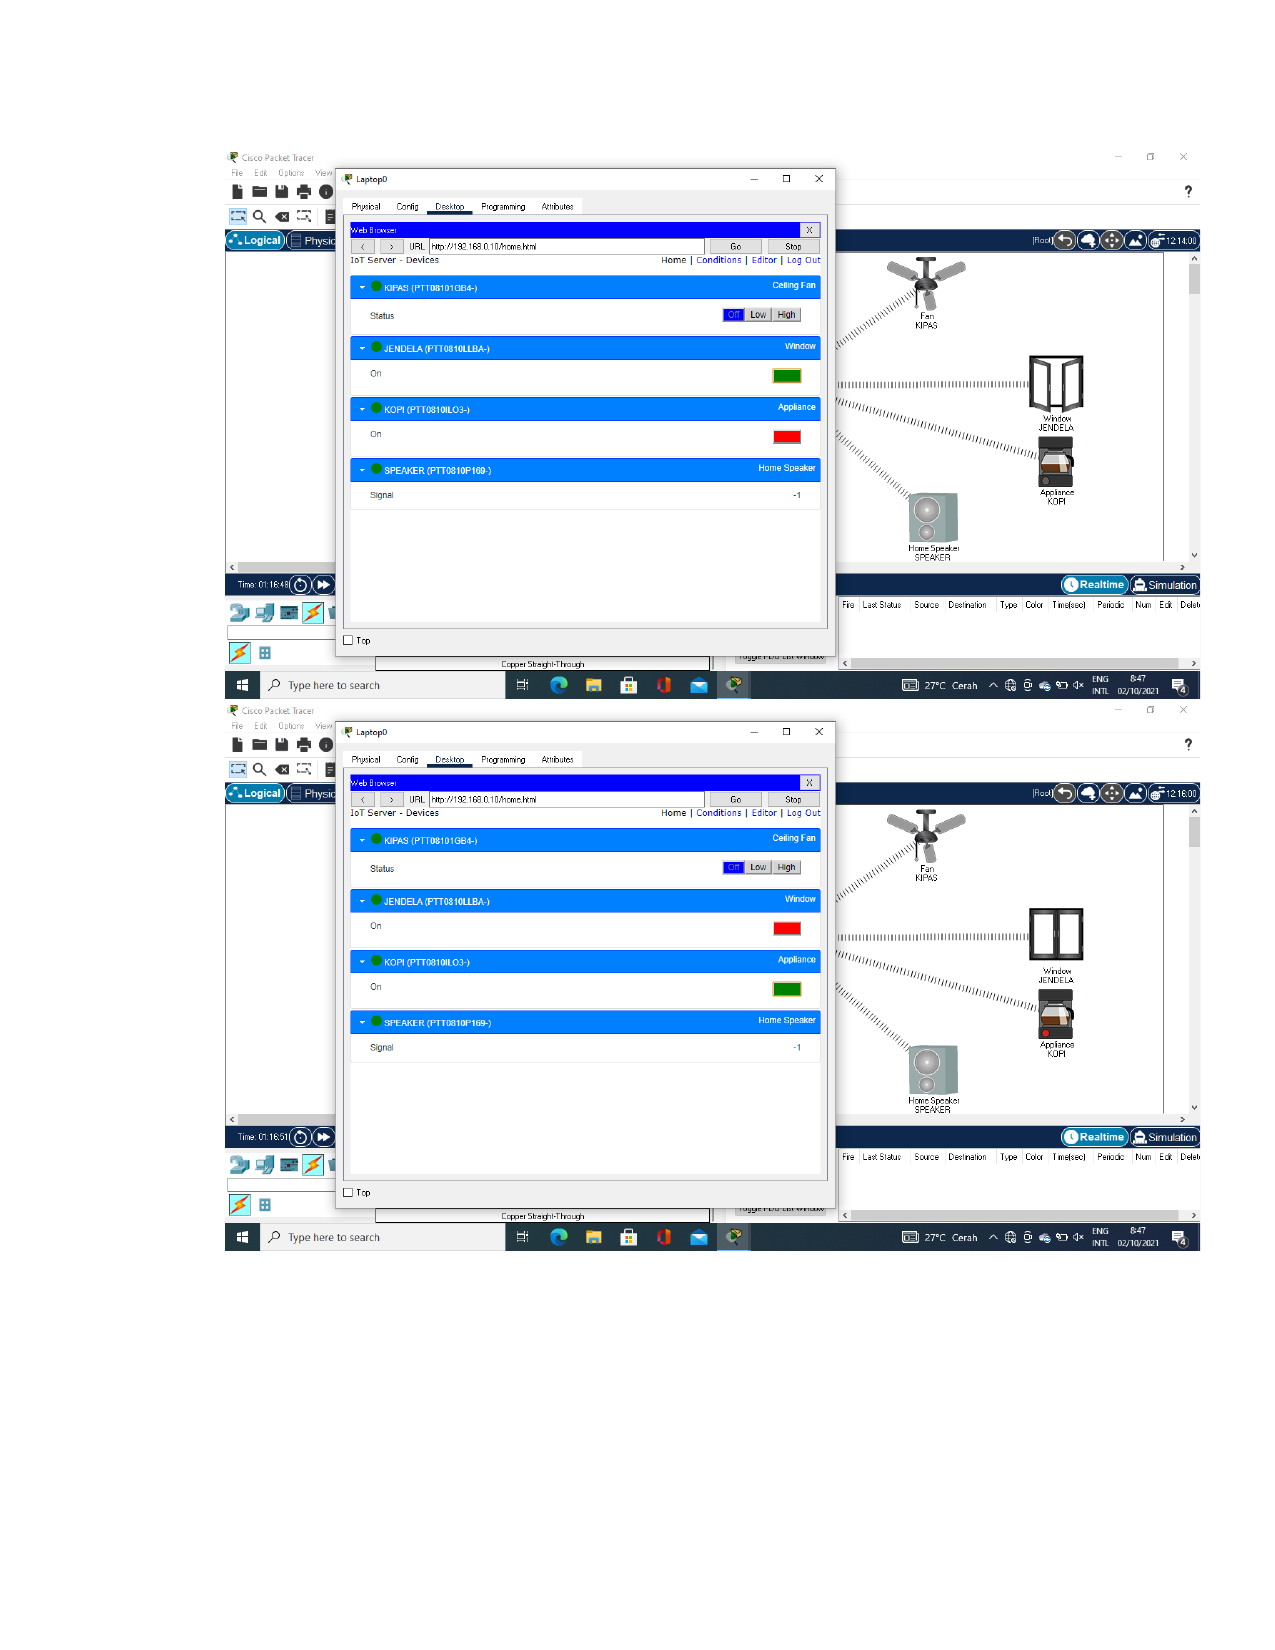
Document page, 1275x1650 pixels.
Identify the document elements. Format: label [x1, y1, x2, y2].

picture [273, 237, 280, 243]
picture [225, 702, 1200, 1251]
picture [225, 150, 1200, 699]
picture [273, 790, 280, 796]
